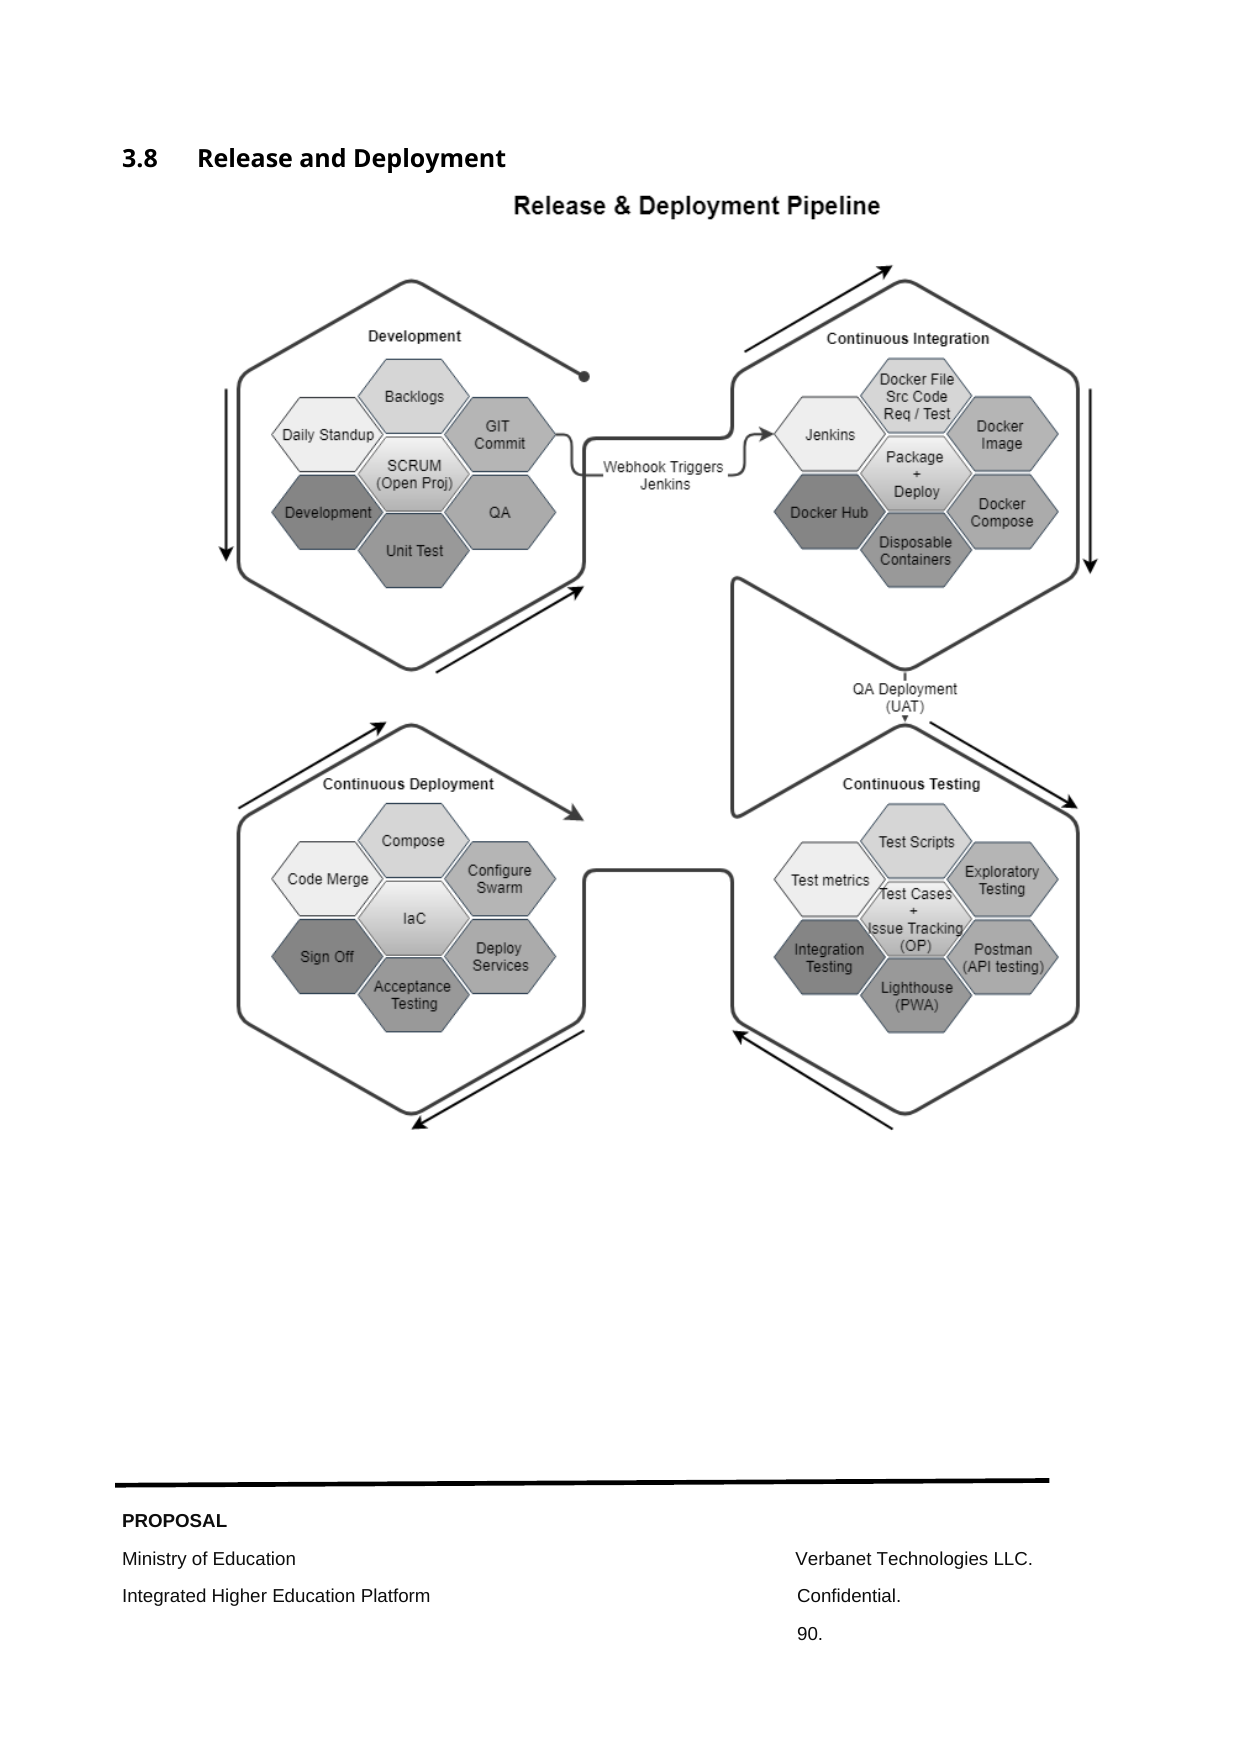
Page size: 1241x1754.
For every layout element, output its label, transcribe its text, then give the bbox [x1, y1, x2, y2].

subtitle Release and Deployment [122, 141, 1053, 175]
picture [197, 191, 1128, 1167]
